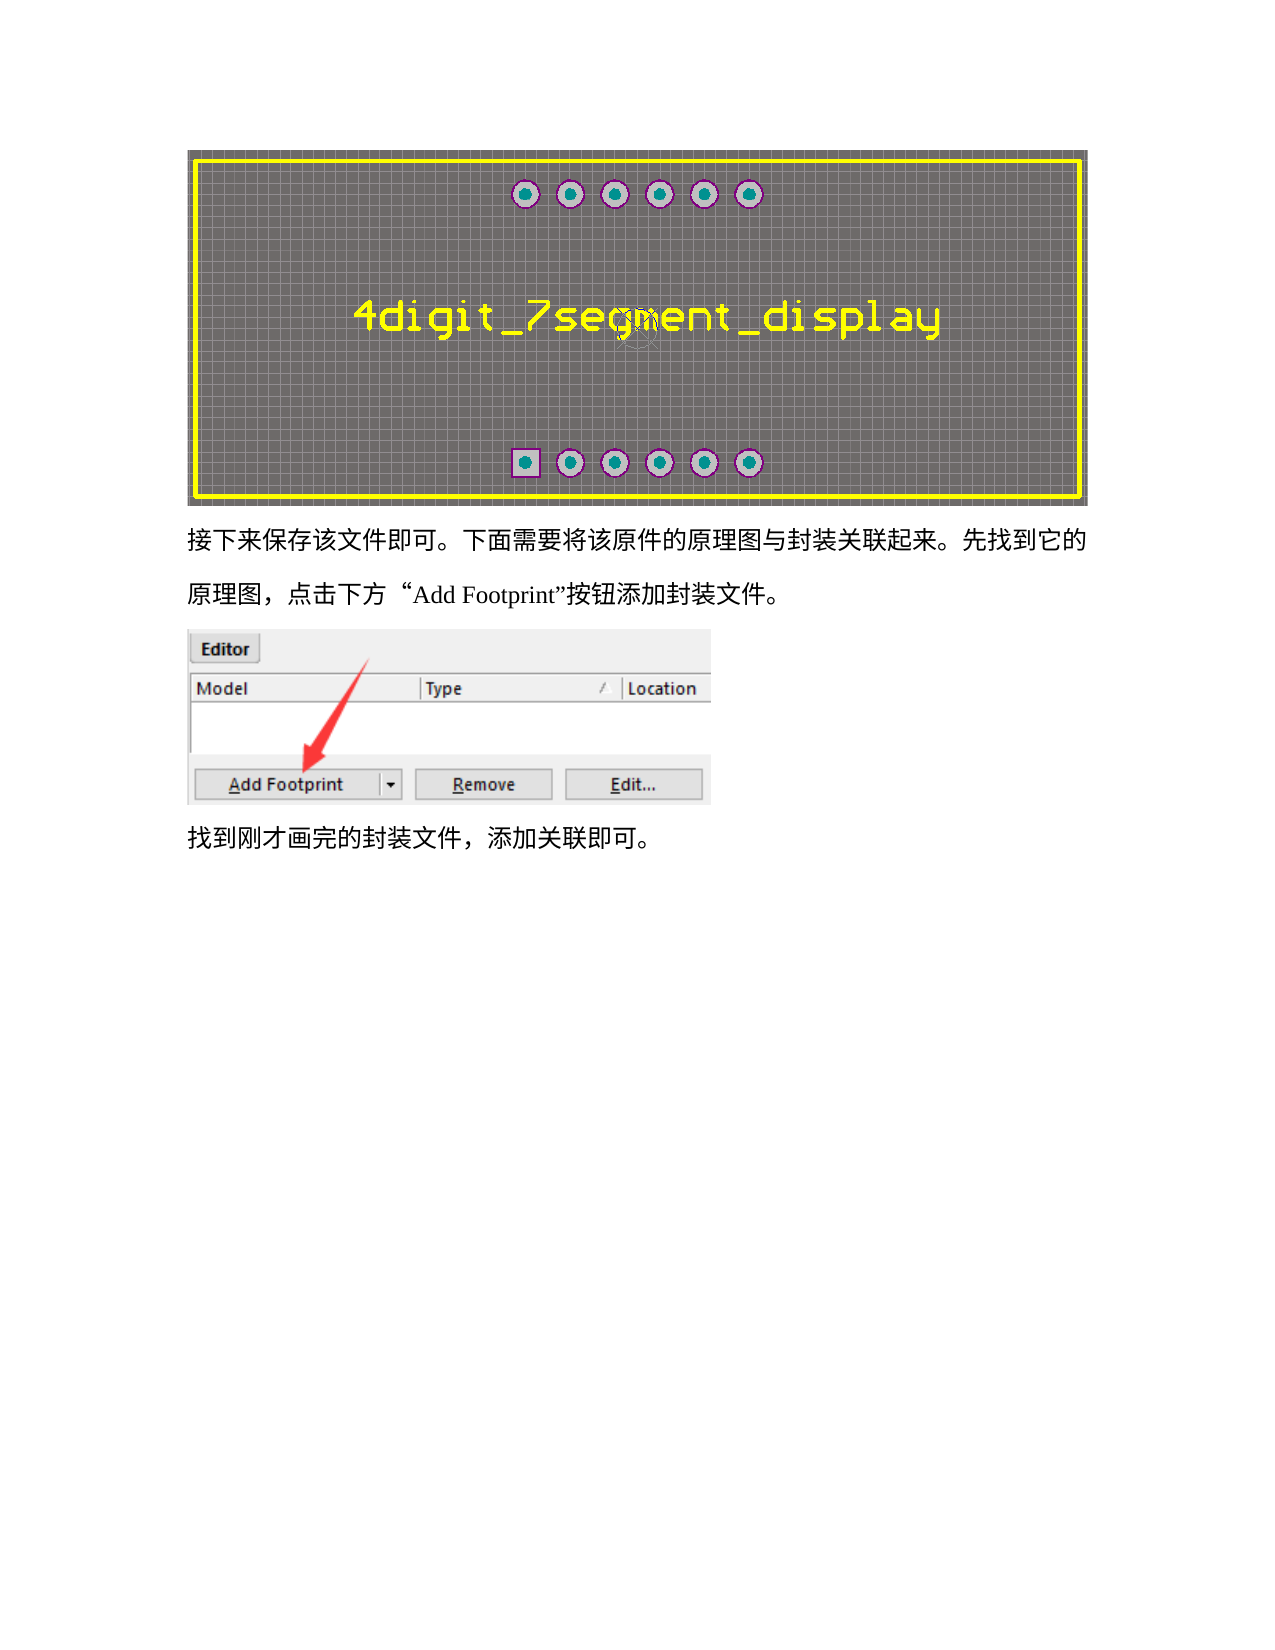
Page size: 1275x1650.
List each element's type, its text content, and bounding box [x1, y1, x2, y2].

text 接下来保存该文件即可。下面需要将该原件的原理图与封装关联起来。先找到它的原理图，点击下方“Add Footprint”按钮添加封装文件。 [187, 520, 1087, 611]
picture [187, 629, 711, 805]
picture [187, 150, 1088, 506]
text 找到刚才画完的封装文件，添加关联即可。 [187, 818, 1087, 855]
